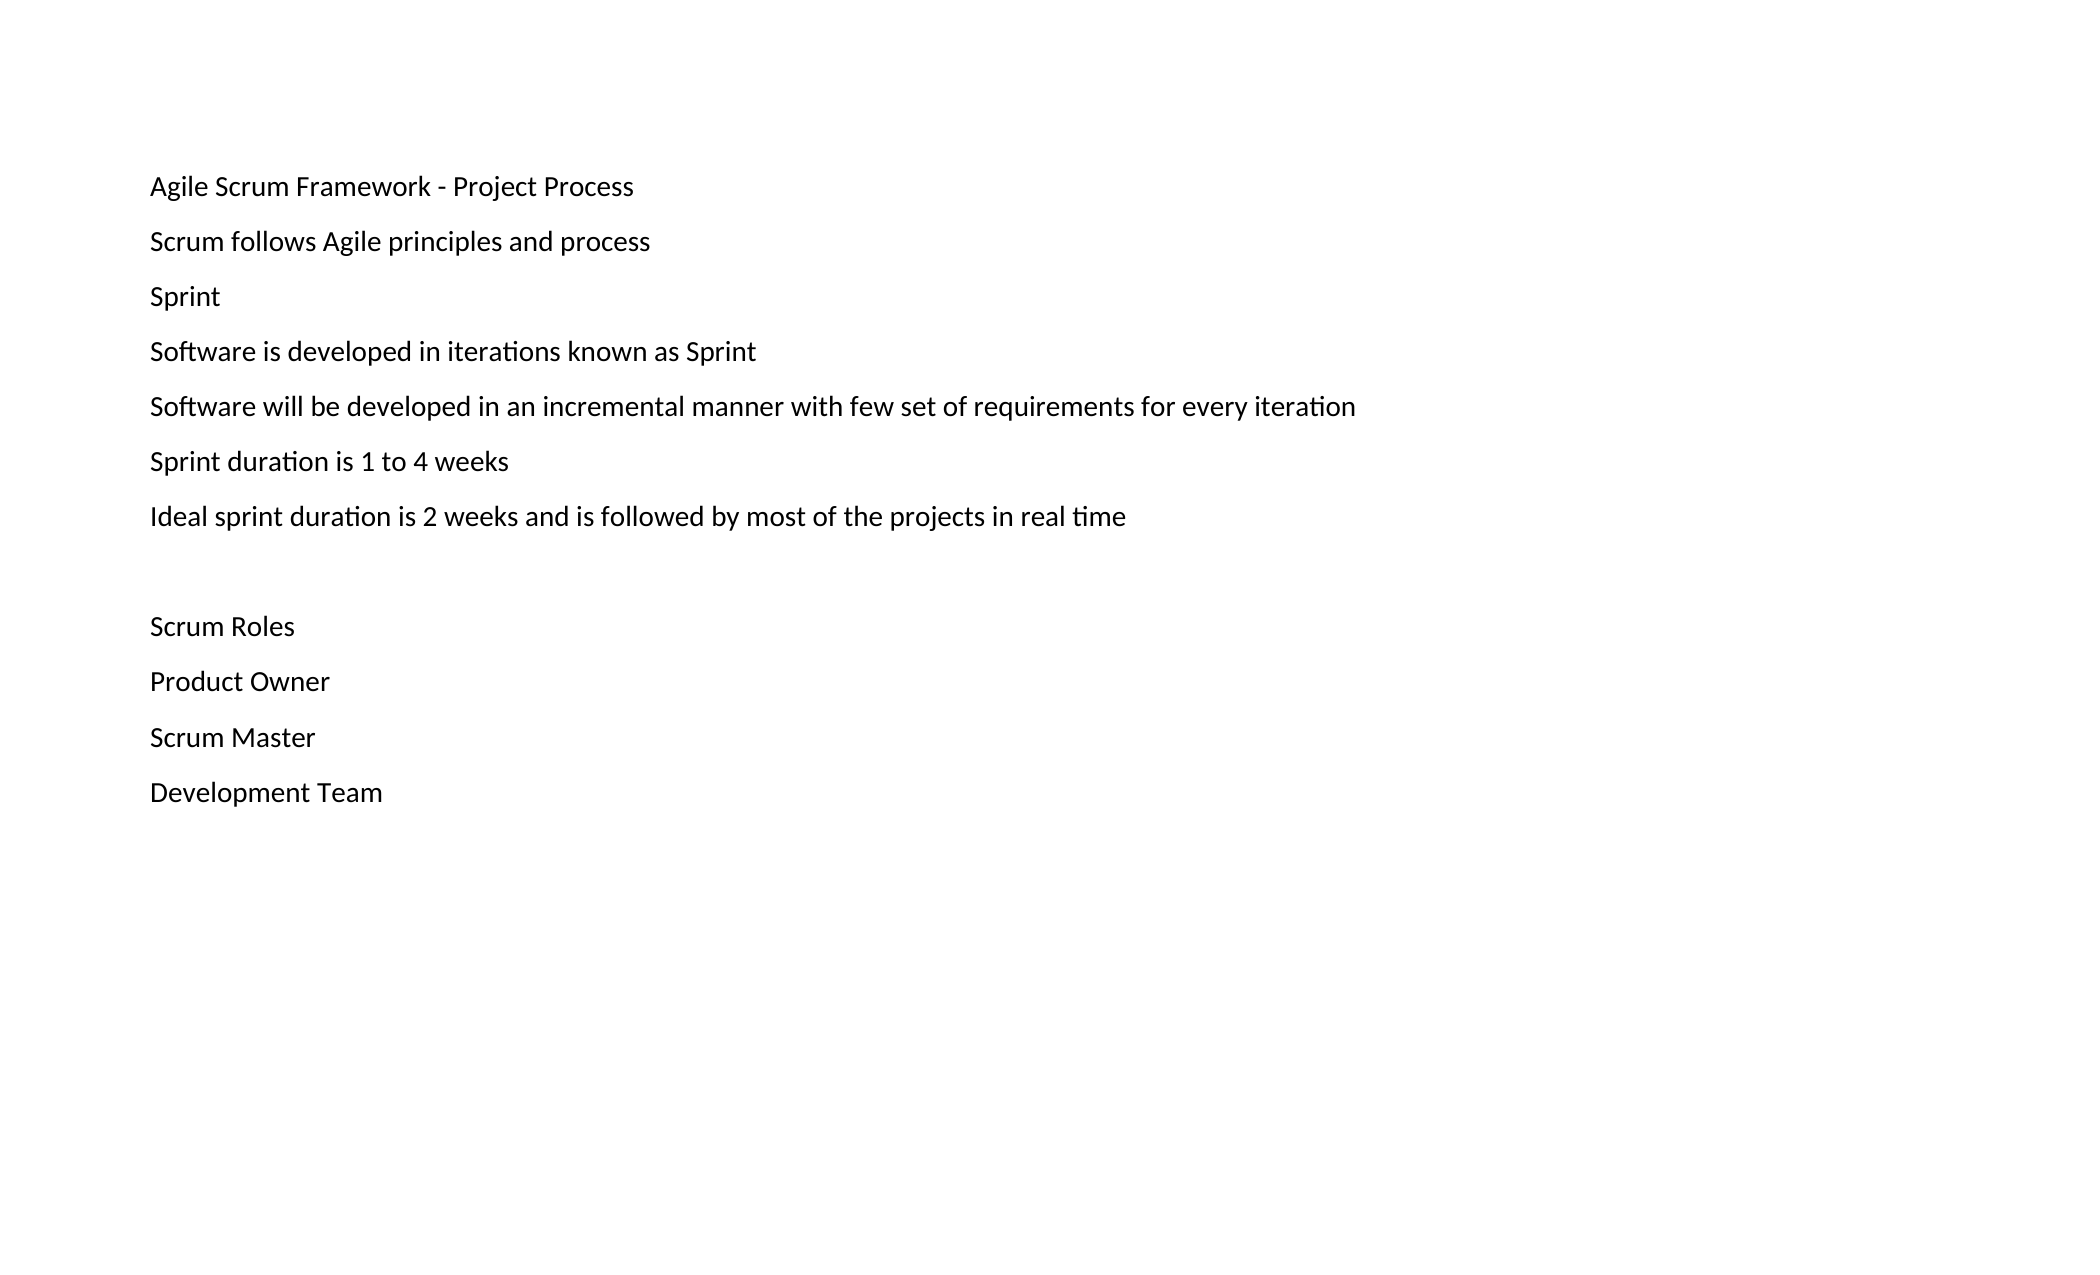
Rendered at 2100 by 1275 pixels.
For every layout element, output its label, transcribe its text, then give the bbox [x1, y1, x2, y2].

text Software is developed in iterations known as Sprint [150, 333, 1950, 368]
text Agile Scrum Framework - Project Process [150, 168, 1950, 203]
text Product Owner [150, 663, 1950, 699]
text Scrum Roles [150, 608, 1950, 644]
text Sprint duration is 1 to 4 weeks [150, 443, 1950, 479]
text Software will be developed in an incremental manner with few set of requirements for every iteration [150, 388, 1950, 424]
text Scrum follows Agile principles and process [150, 223, 1950, 258]
text Ideal sprint duration is 2 weeks and is followed by most of the projects in real time [150, 498, 1950, 534]
text Sprint [150, 278, 1950, 313]
text Scrum Master [150, 719, 1950, 754]
text Development Team [150, 774, 1950, 809]
